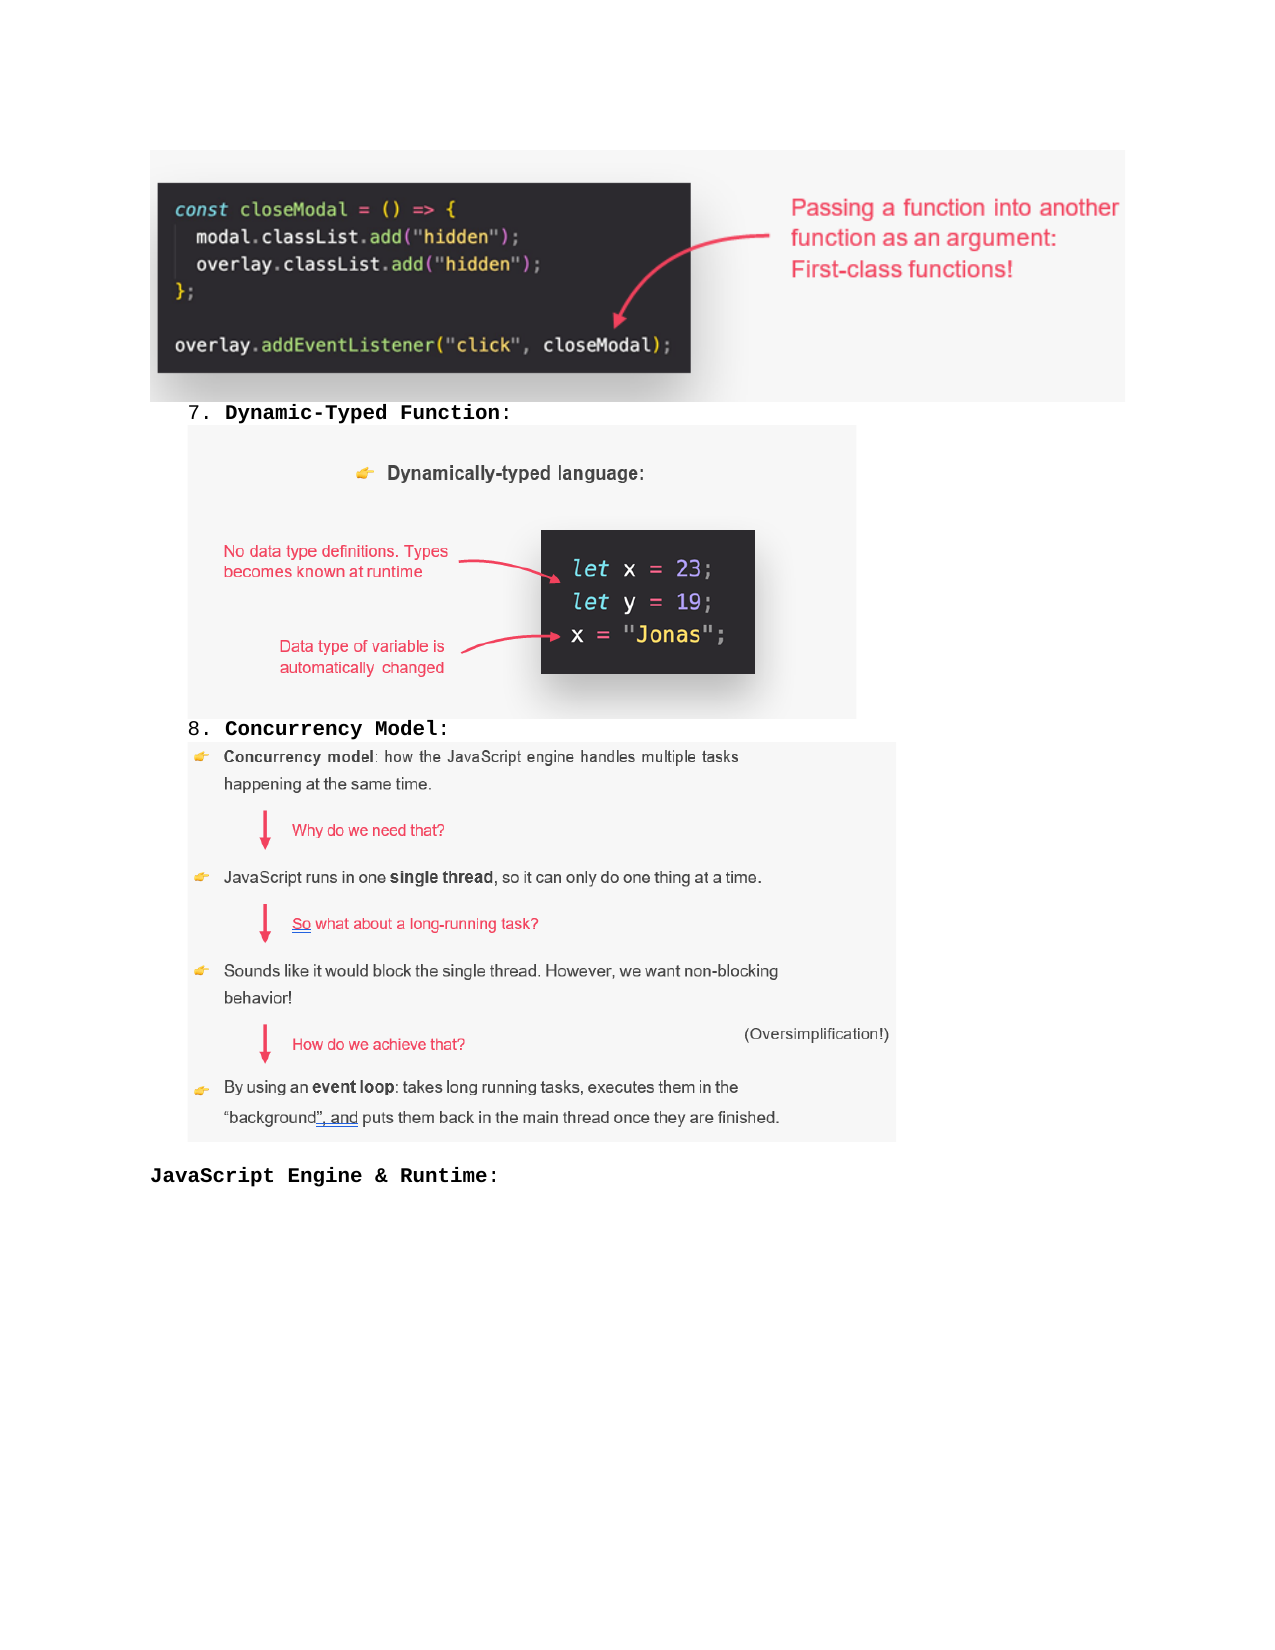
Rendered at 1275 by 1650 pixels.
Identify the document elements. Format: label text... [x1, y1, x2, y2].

list Dynamic-Typed Function: [187, 402, 1125, 426]
picture [187, 425, 857, 719]
picture [187, 742, 897, 1142]
picture [150, 150, 1125, 402]
text JavaScript Engine & Runtime: [150, 1165, 1125, 1188]
list Concurrency Model: [187, 718, 1125, 742]
